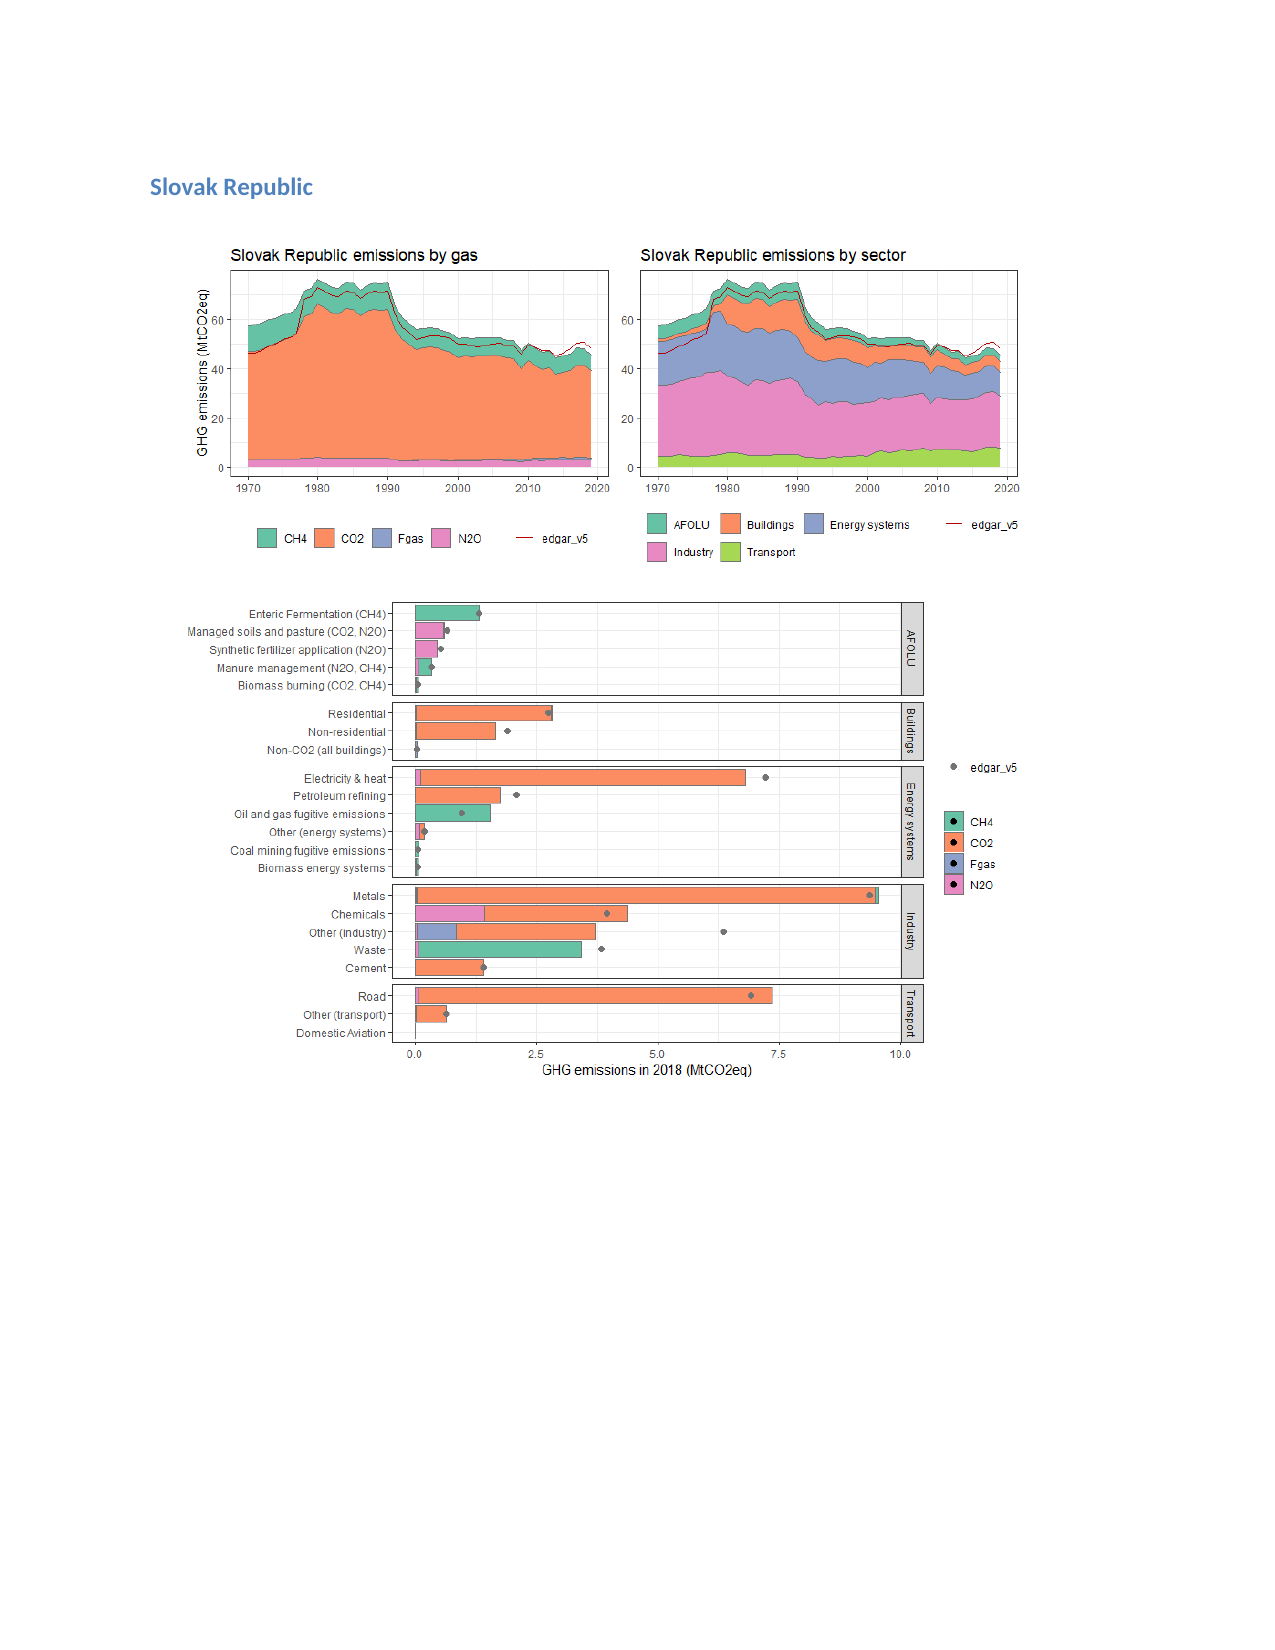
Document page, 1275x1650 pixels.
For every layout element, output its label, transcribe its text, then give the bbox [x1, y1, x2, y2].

picture [168, 220, 1044, 1096]
subtitle Slovak Republic [150, 171, 1125, 201]
